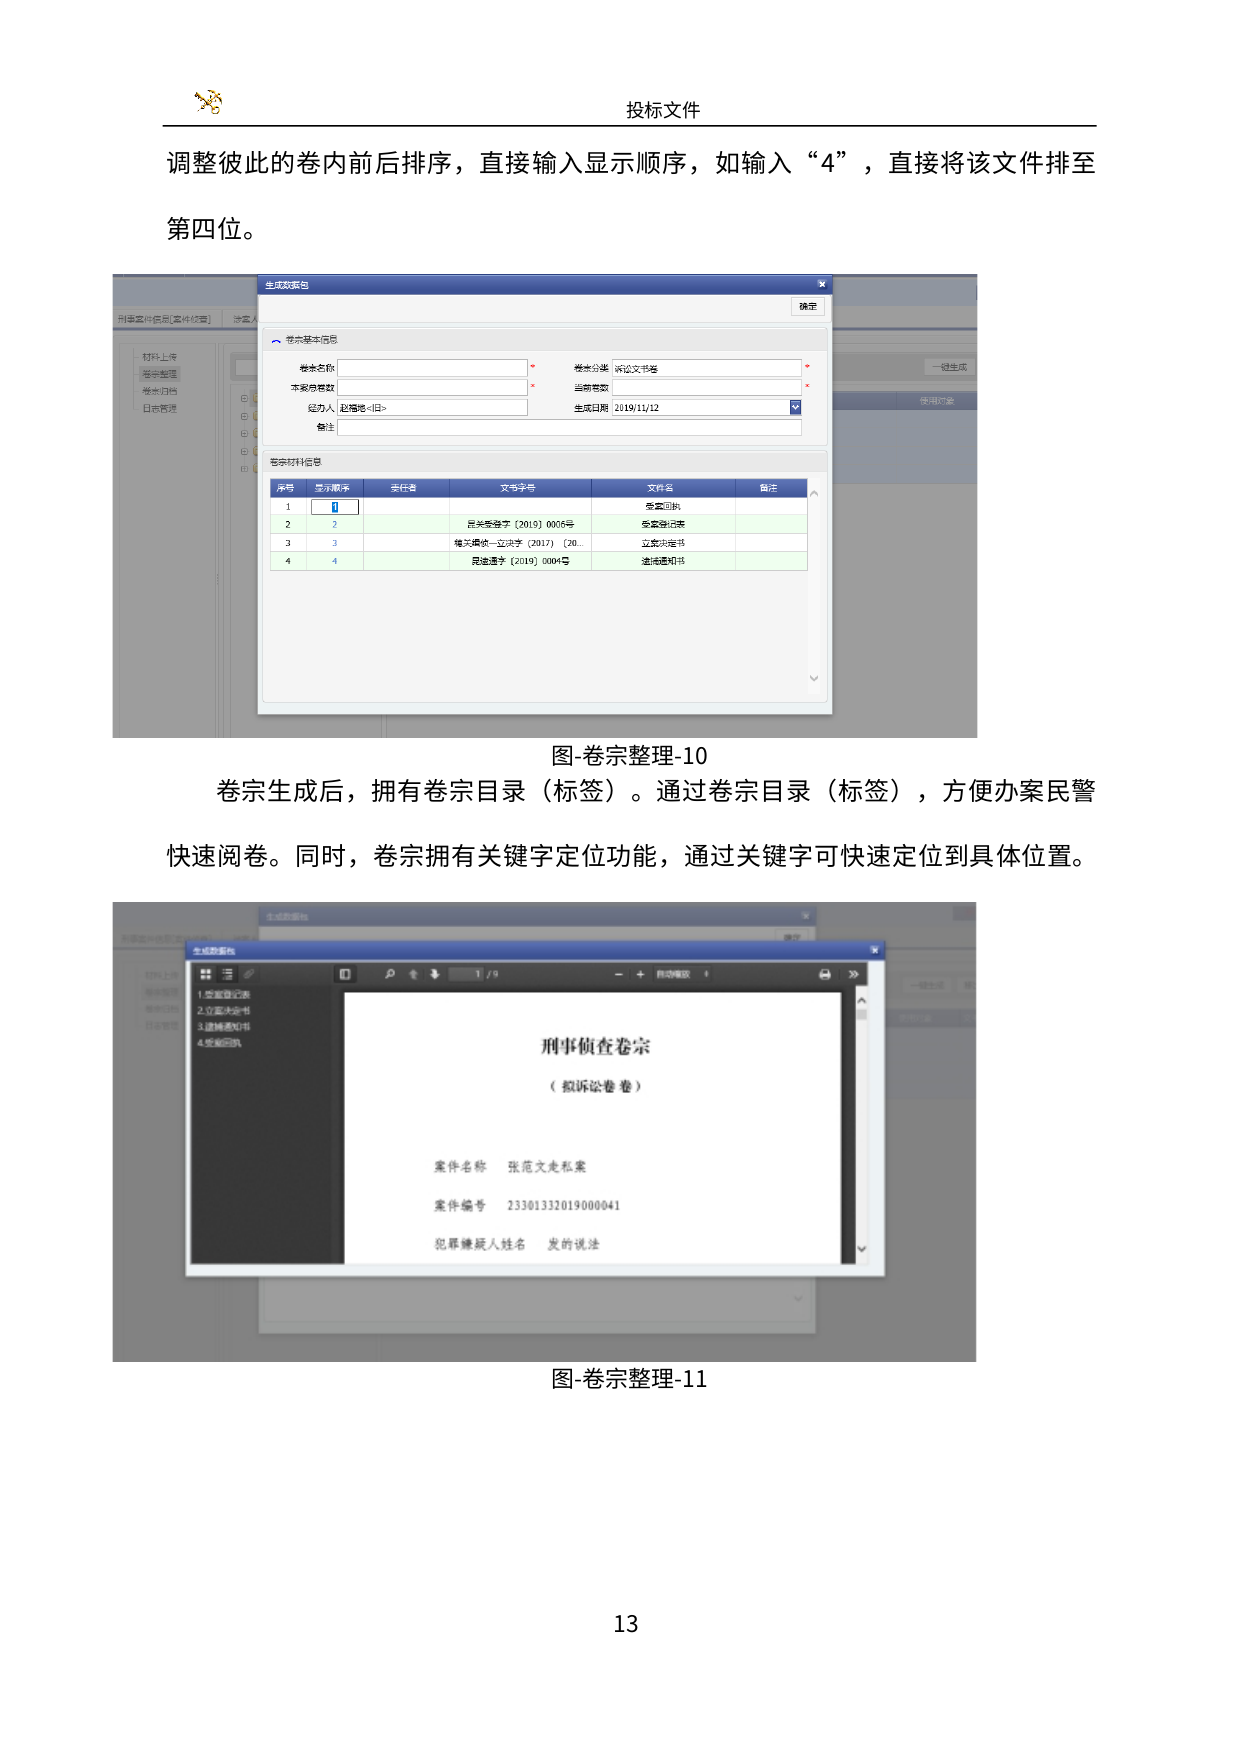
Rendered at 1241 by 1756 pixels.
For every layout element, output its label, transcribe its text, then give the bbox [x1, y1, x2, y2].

text 图-卷宗整理-11 [112, 1361, 1146, 1394]
text 图-卷宗整理-10 [112, 738, 1146, 771]
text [166, 144, 1097, 246]
picture [194, 90, 222, 114]
picture [112, 274, 978, 738]
picture [112, 902, 978, 1362]
text 卷宗生成后，拥有卷宗目录（标签）。通过卷宗目录（标签），方便办案民警快速阅卷。同时，卷宗拥有关键字定位功能，通过关键字可快速定位到具体位置。 [166, 771, 1097, 873]
